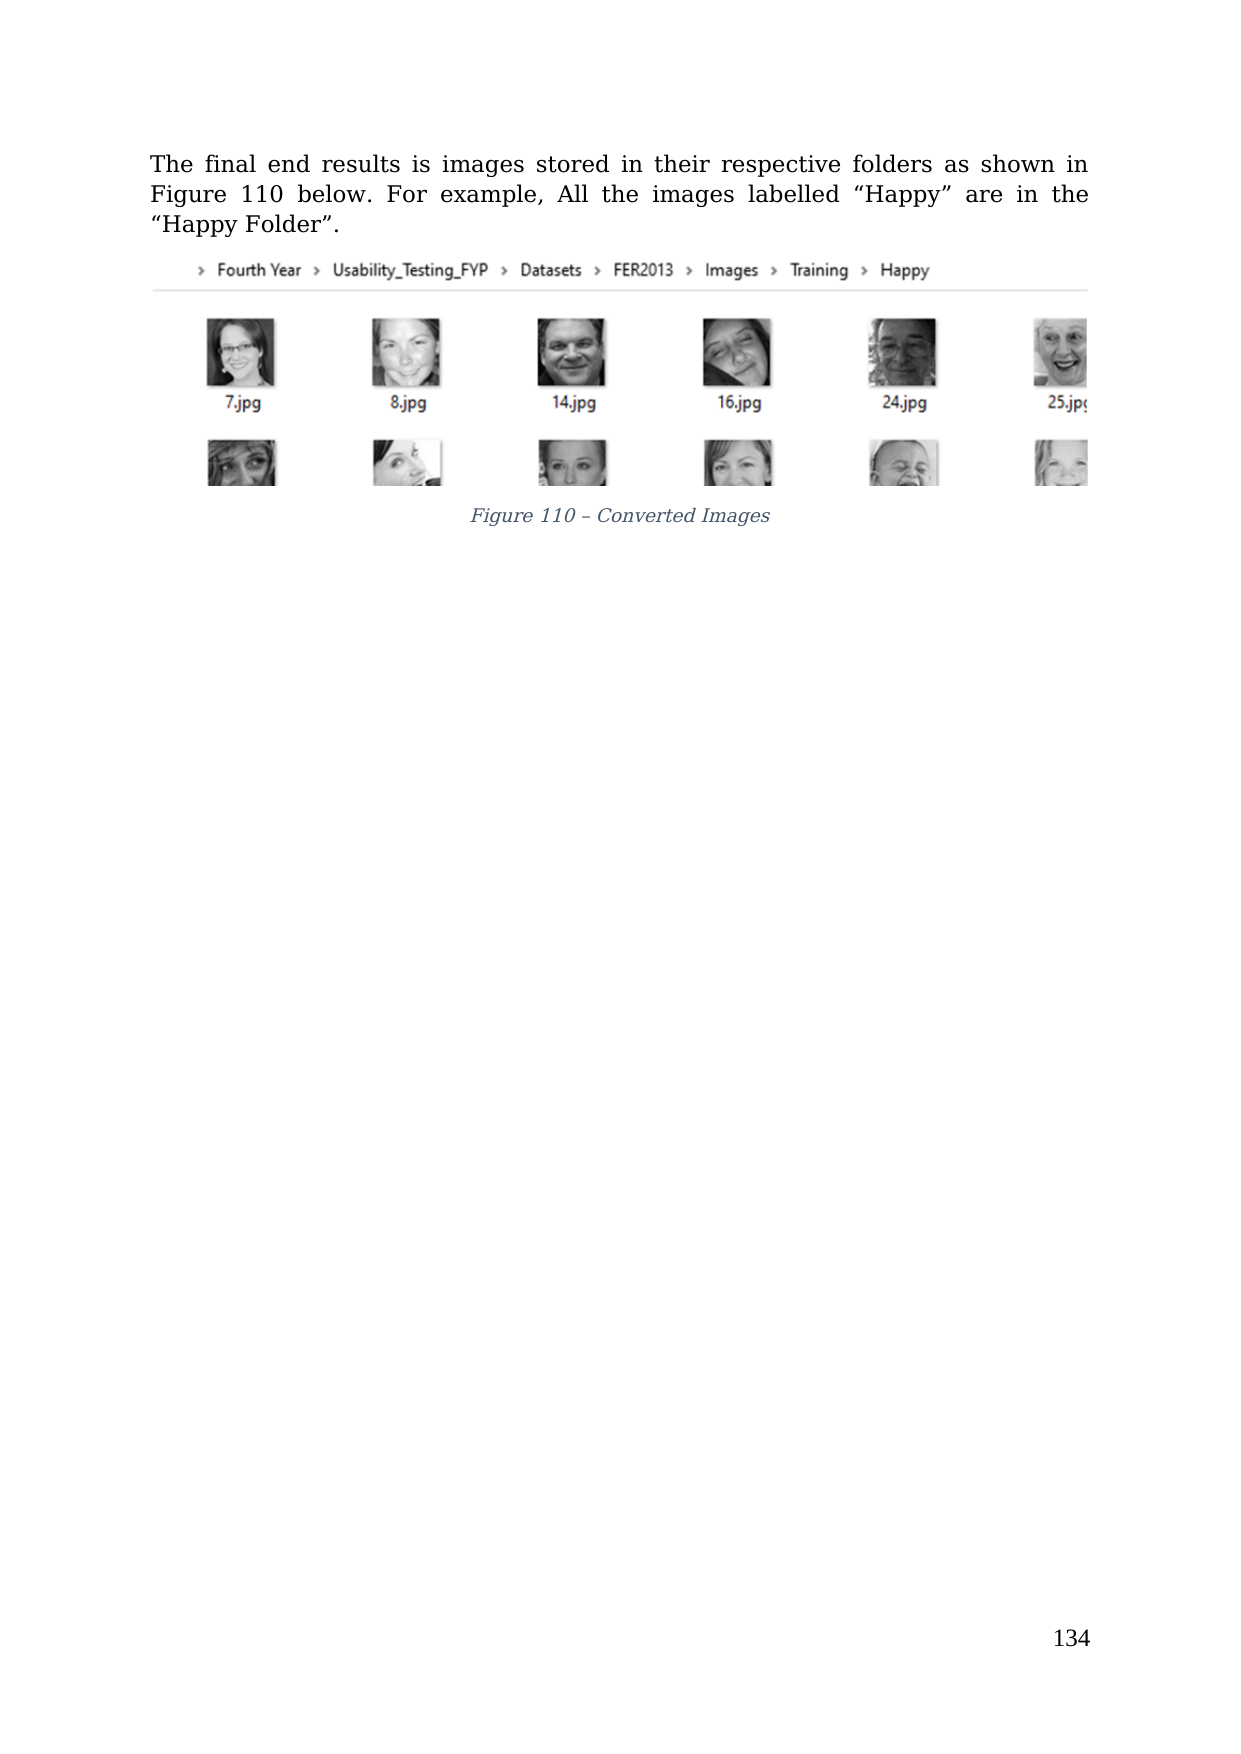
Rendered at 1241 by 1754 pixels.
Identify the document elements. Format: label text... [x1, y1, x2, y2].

text Figure 110 – Converted Images [150, 504, 1090, 527]
text The final end results is images stored in their respective folders as shown in Figure 110 below. For example, All the images labelled “Happy” are in the “Happy Folder”. [150, 150, 1090, 237]
picture [152, 255, 1088, 486]
